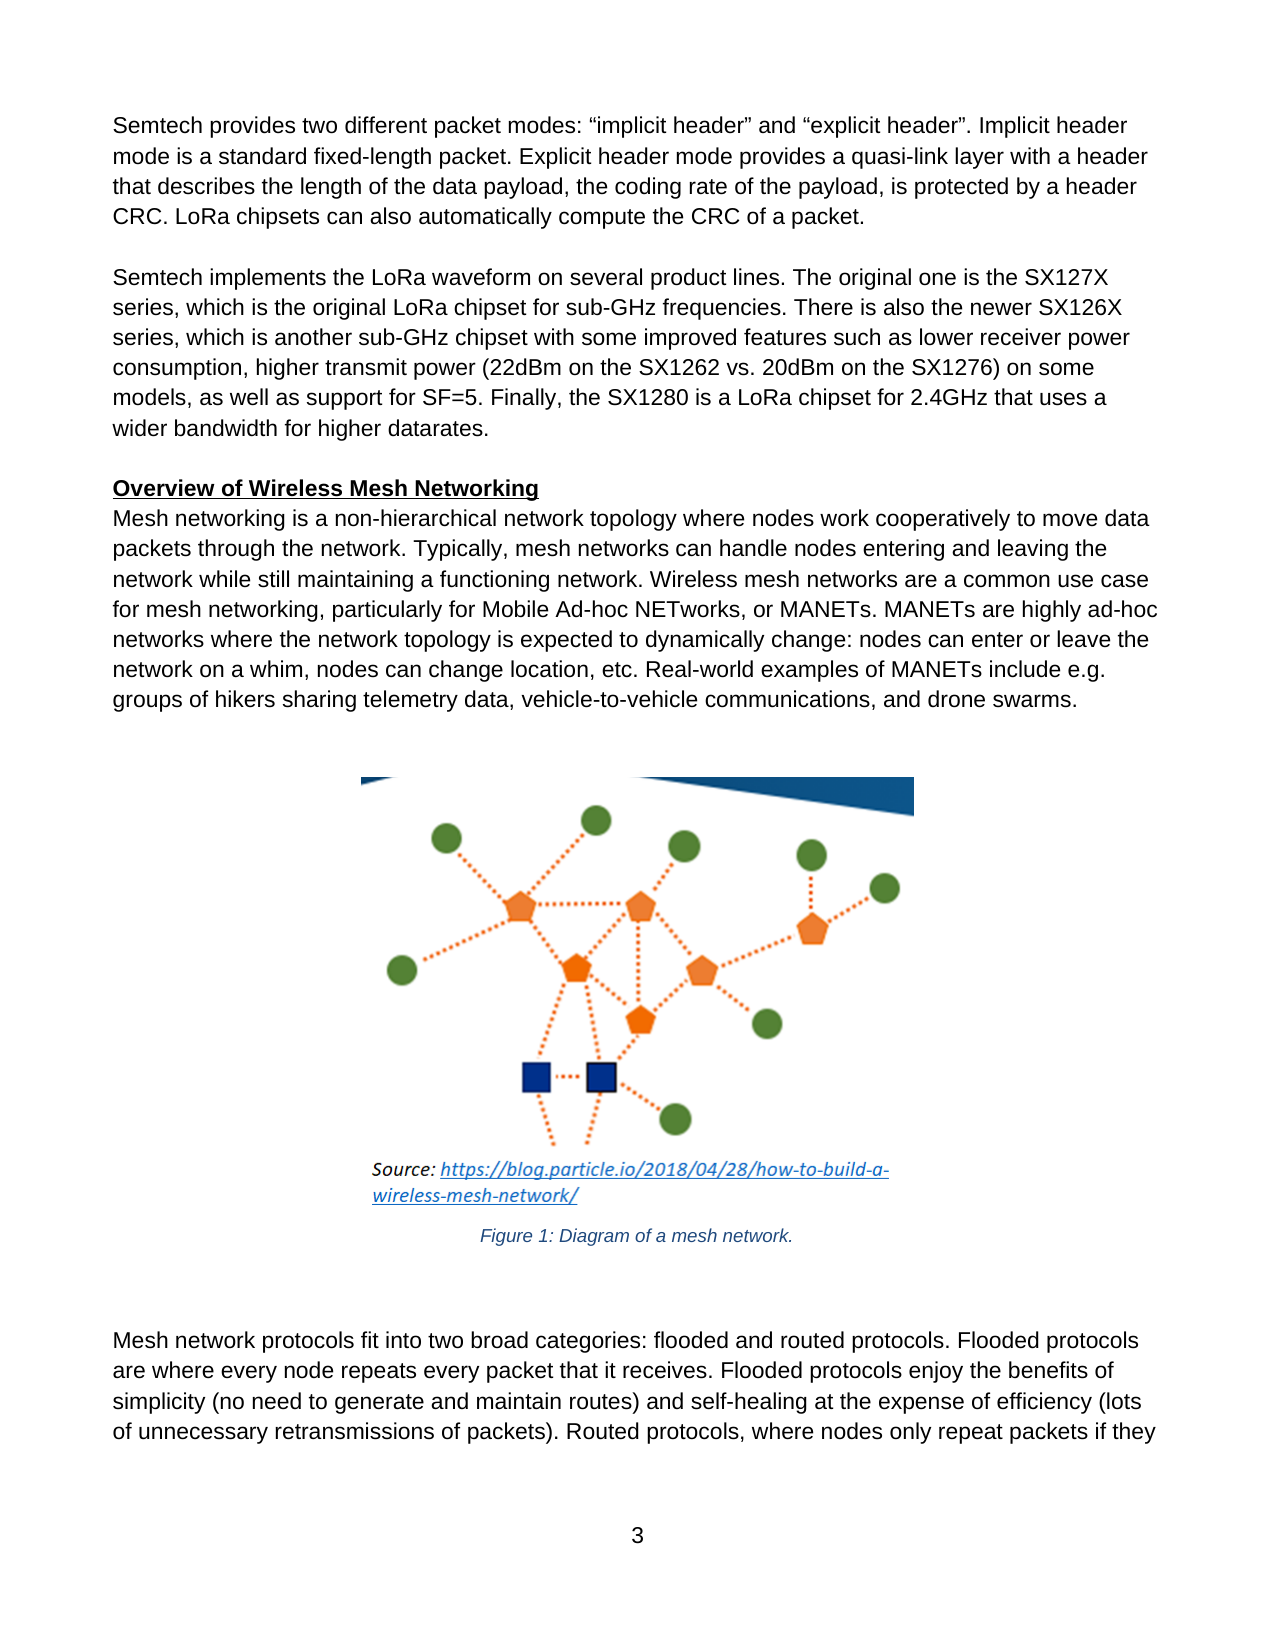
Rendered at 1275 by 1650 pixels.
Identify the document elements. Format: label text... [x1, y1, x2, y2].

text Semtech implements the LoRa waveform on several product lines. The original one is the SX127X series, which is the original LoRa chipset for sub-GHz frequencies. There is also the newer SX126X series, which is another sub-GHz chipset with some improved features such as lower receiver power consumption, higher transmit power (22dBm on the SX1262 vs. 20dBm on the SX1276) on some models, as well as support for SF=5. Finally, the SX1280 is a LoRa chipset for 2.4GHz that uses a wider bandwidth for higher datarates. [112, 263, 1162, 441]
text Overview of Wireless Mesh Networking [112, 475, 1162, 501]
picture [359, 777, 916, 1221]
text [112, 1327, 1162, 1444]
text Semtech provides two different packet modes: “implicit header” and “explicit header”. Implicit header mode is a standard fixed-length packet. Explicit header mode provides a quasi-link layer with a header that describes the length of the data payload, the coding rate of the payload, is protected by a header CRC. LoRa chipsets can also automatically compute the CRC of a packet. [112, 112, 1162, 229]
text Mesh networking is a non-hierarchical network topology where nodes work cooperatively to move data packets through the network. Typically, mesh networks can handle nodes entering and leaving the network while still maintaining a functioning network. Wireless mesh networks are a common use case for mesh networking, particularly for Mobile Ad-hoc NETworks, or MANETs. MANETs are highly ad-hoc networks where the network topology is expected to dynamically change: nodes can enter or leave the network on a whim, nodes can change location, etc. Real-world examples of MANETs include e.g. groups of hikers sharing telemetry data, vehicle-to-vehicle communications, and drone swarms. [112, 505, 1162, 713]
